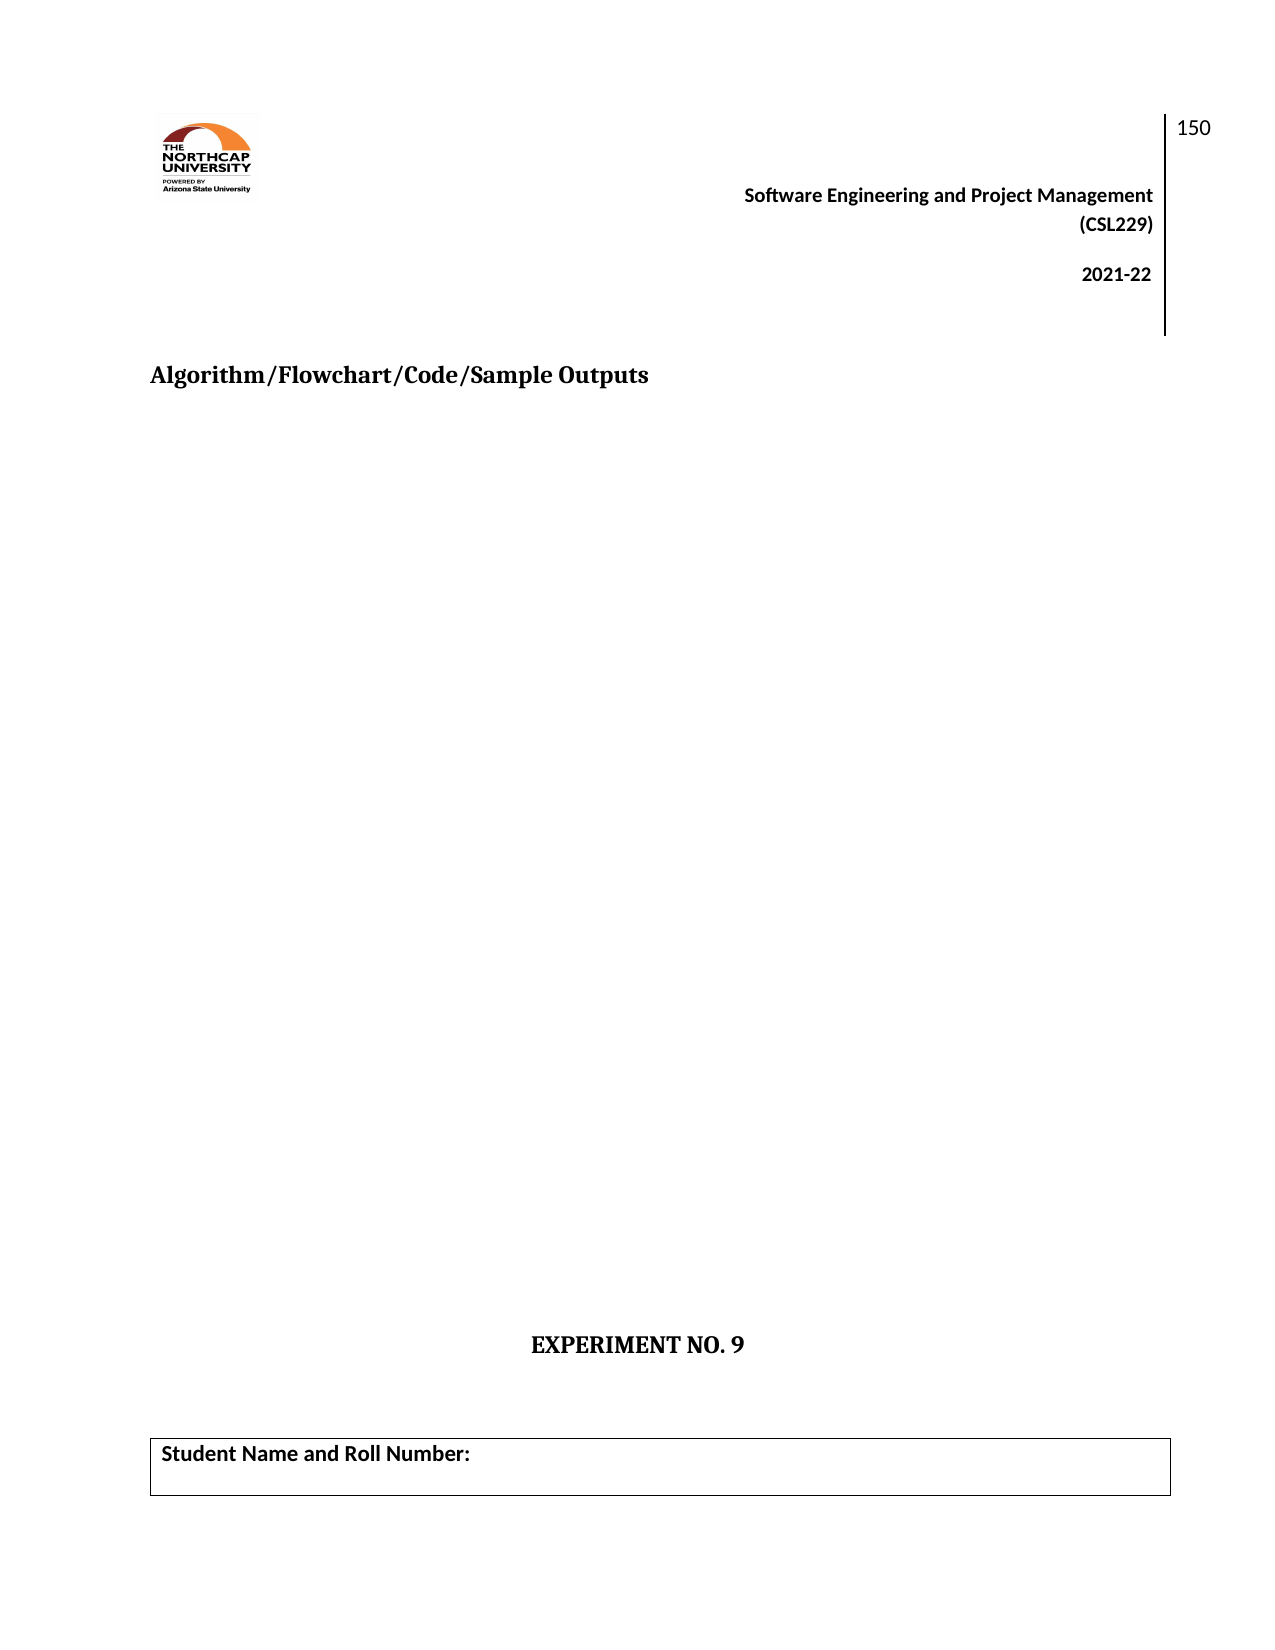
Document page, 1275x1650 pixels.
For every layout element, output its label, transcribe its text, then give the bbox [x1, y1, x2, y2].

picture [155, 113, 260, 202]
text EXPERIMENT NO. 9 [150, 1331, 1125, 1359]
text Algorithm/Flowchart/Code/Sample Outputs [150, 361, 1125, 390]
table_header Student Name and Roll Number: [151, 1439, 1170, 1495]
